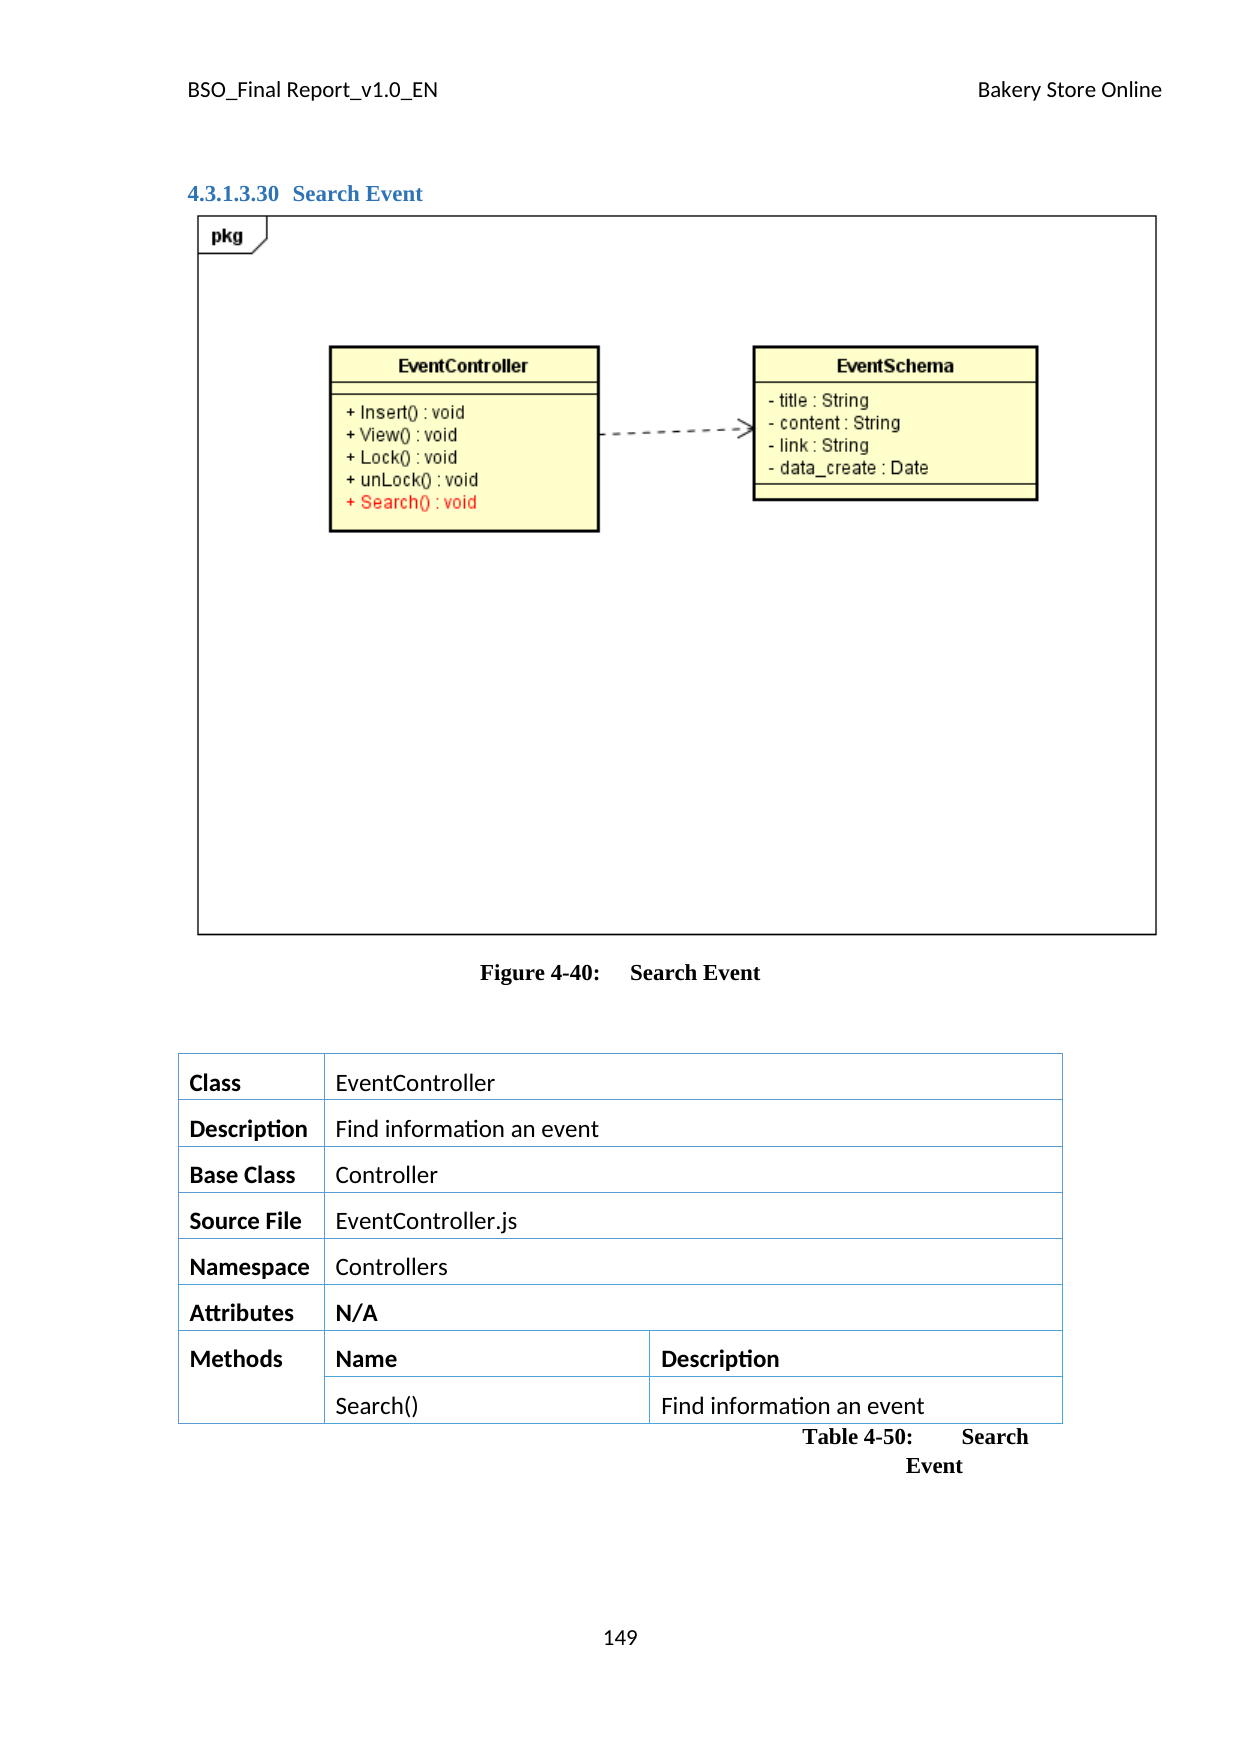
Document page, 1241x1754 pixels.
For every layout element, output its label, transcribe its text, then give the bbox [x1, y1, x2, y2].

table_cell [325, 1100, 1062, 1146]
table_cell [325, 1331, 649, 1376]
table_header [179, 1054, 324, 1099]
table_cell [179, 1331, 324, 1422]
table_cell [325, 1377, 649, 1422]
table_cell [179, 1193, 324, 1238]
text Search Event [187, 958, 1053, 985]
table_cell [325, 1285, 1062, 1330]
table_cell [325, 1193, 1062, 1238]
text Search Event [778, 1424, 1053, 1478]
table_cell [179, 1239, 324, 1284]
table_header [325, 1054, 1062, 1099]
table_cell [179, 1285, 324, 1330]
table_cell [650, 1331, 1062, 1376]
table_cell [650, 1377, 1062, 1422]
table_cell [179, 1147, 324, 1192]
subtitle Search Event [187, 180, 1053, 206]
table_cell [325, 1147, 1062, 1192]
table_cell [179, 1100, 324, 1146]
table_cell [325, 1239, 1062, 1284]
picture [187, 208, 1163, 940]
